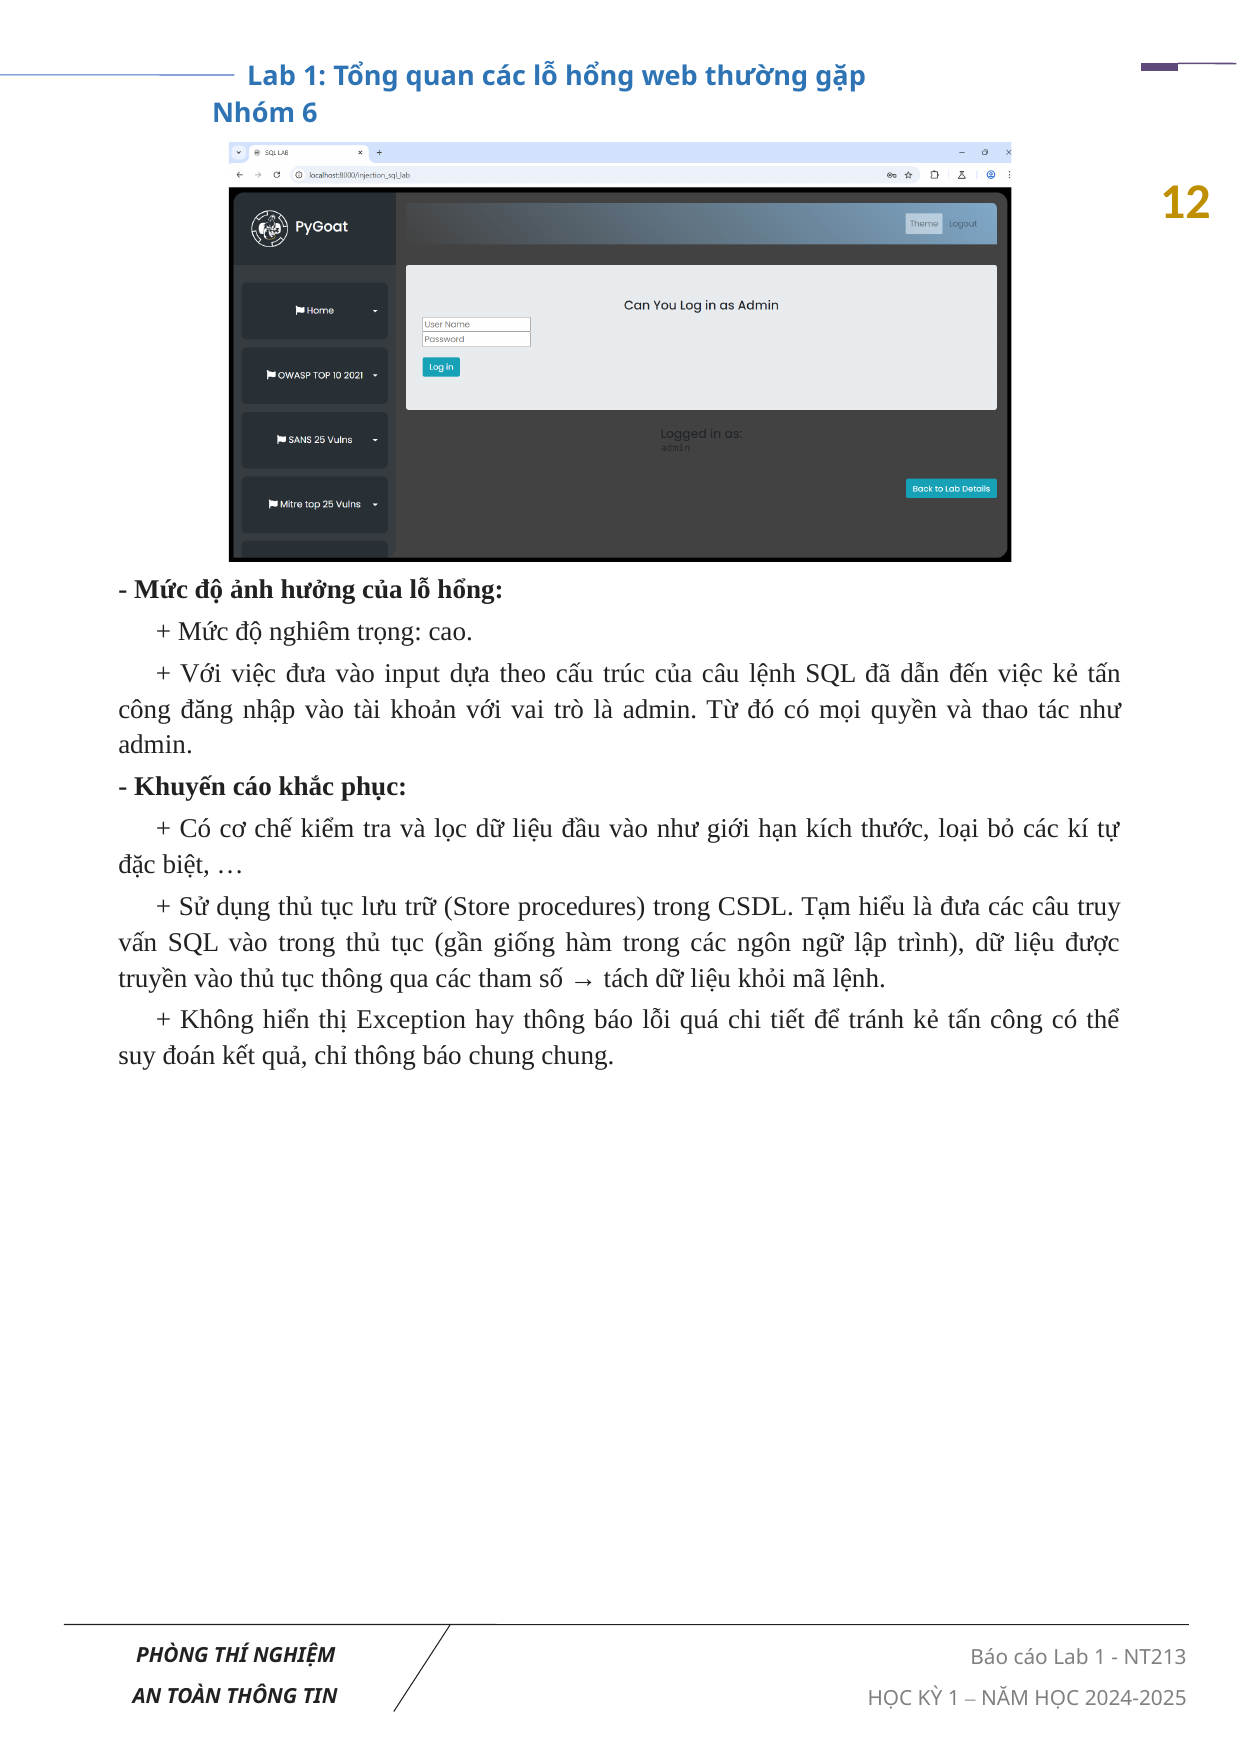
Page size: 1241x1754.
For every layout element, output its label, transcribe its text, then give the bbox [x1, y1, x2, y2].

picture [228, 142, 1012, 562]
text - Khuyến cáo khắc phục: [118, 771, 1122, 802]
text - Mức độ ảnh hưởng của lỗ hổng: [118, 573, 1122, 604]
text + Với việc đưa vào input dựa theo cấu trúc của câu lệnh SQL đã dẫn đến việc kẻ tấn công đăng nhập vào tài khoản với vai trò là admin. Từ đó có mọi quyền và thao tác như admin. [118, 657, 1122, 760]
text + Có cơ chế kiểm tra và lọc dữ liệu đầu vào như giới hạn kích thước, loại bỏ các kí tự đặc biệt, … [118, 812, 1122, 879]
text + Mức độ nghiêm trọng: cao. [118, 615, 1122, 646]
text + Không hiển thị Exception hay thông báo lỗi quá chi tiết để tránh kẻ tấn công có thể suy đoán kết quả, chỉ thông báo chung chung. [118, 1004, 1122, 1071]
text + Sử dụng thủ tục lưu trữ (Store procedures) trong CSDL. Tạm hiểu là đưa các câu truy vấn SQL vào trong thủ tục (gần giống hàm trong các ngôn ngữ lập trình), dữ liệu được truyền vào thủ tục thông qua các tham số → tách dữ liệu khỏi mã lệnh. [118, 890, 1122, 993]
